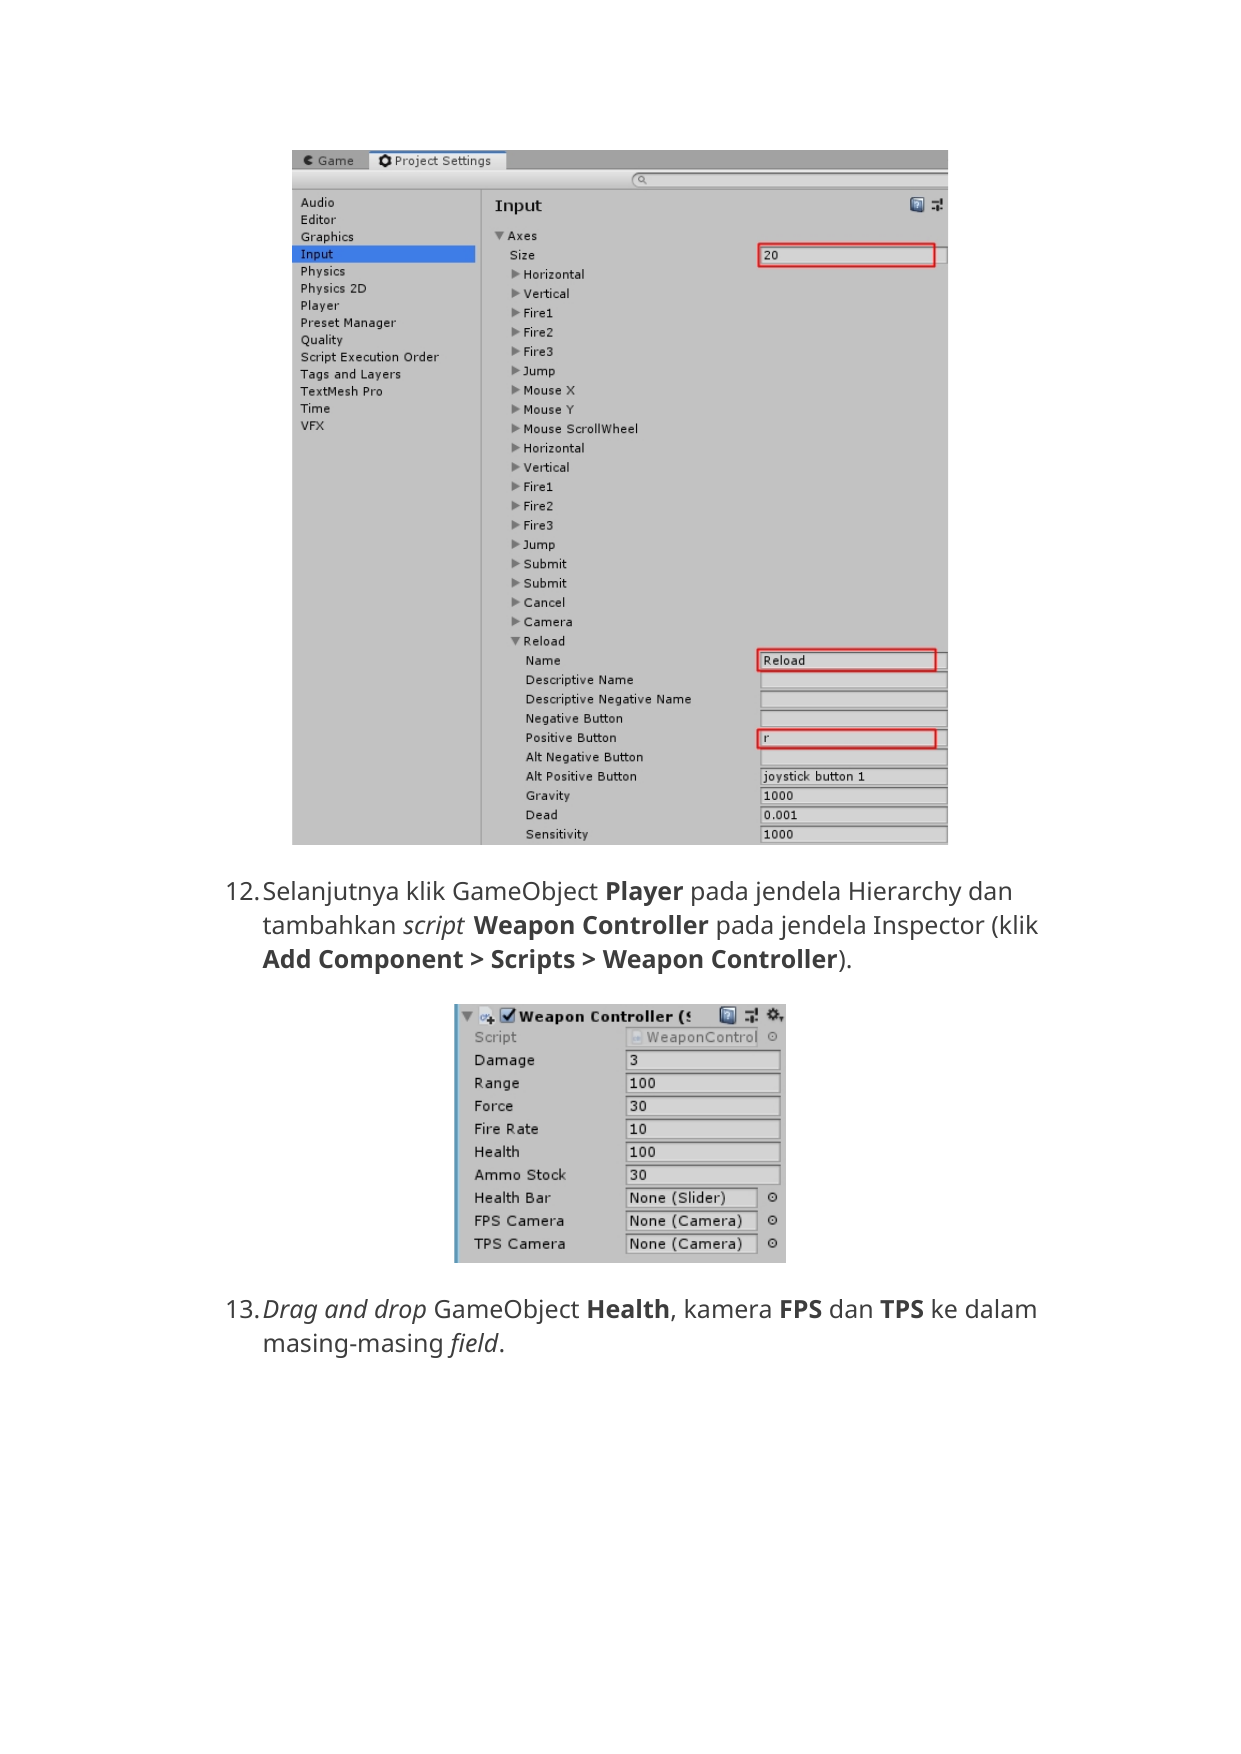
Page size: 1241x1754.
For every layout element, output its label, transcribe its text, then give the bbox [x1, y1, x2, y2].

list Drag and drop GameObject Health, kamera FPS dan TPS ke dalam masing-masing field. [225, 1292, 1053, 1360]
picture [292, 150, 949, 845]
picture [454, 1004, 786, 1263]
list Selanjutnya klik GameObject Player pada jendela Hierarchy dan tambahkan script Weapon Controller pada jendela Inspector (klik Add Component > Scripts > Weapon Controller). [225, 873, 1053, 976]
